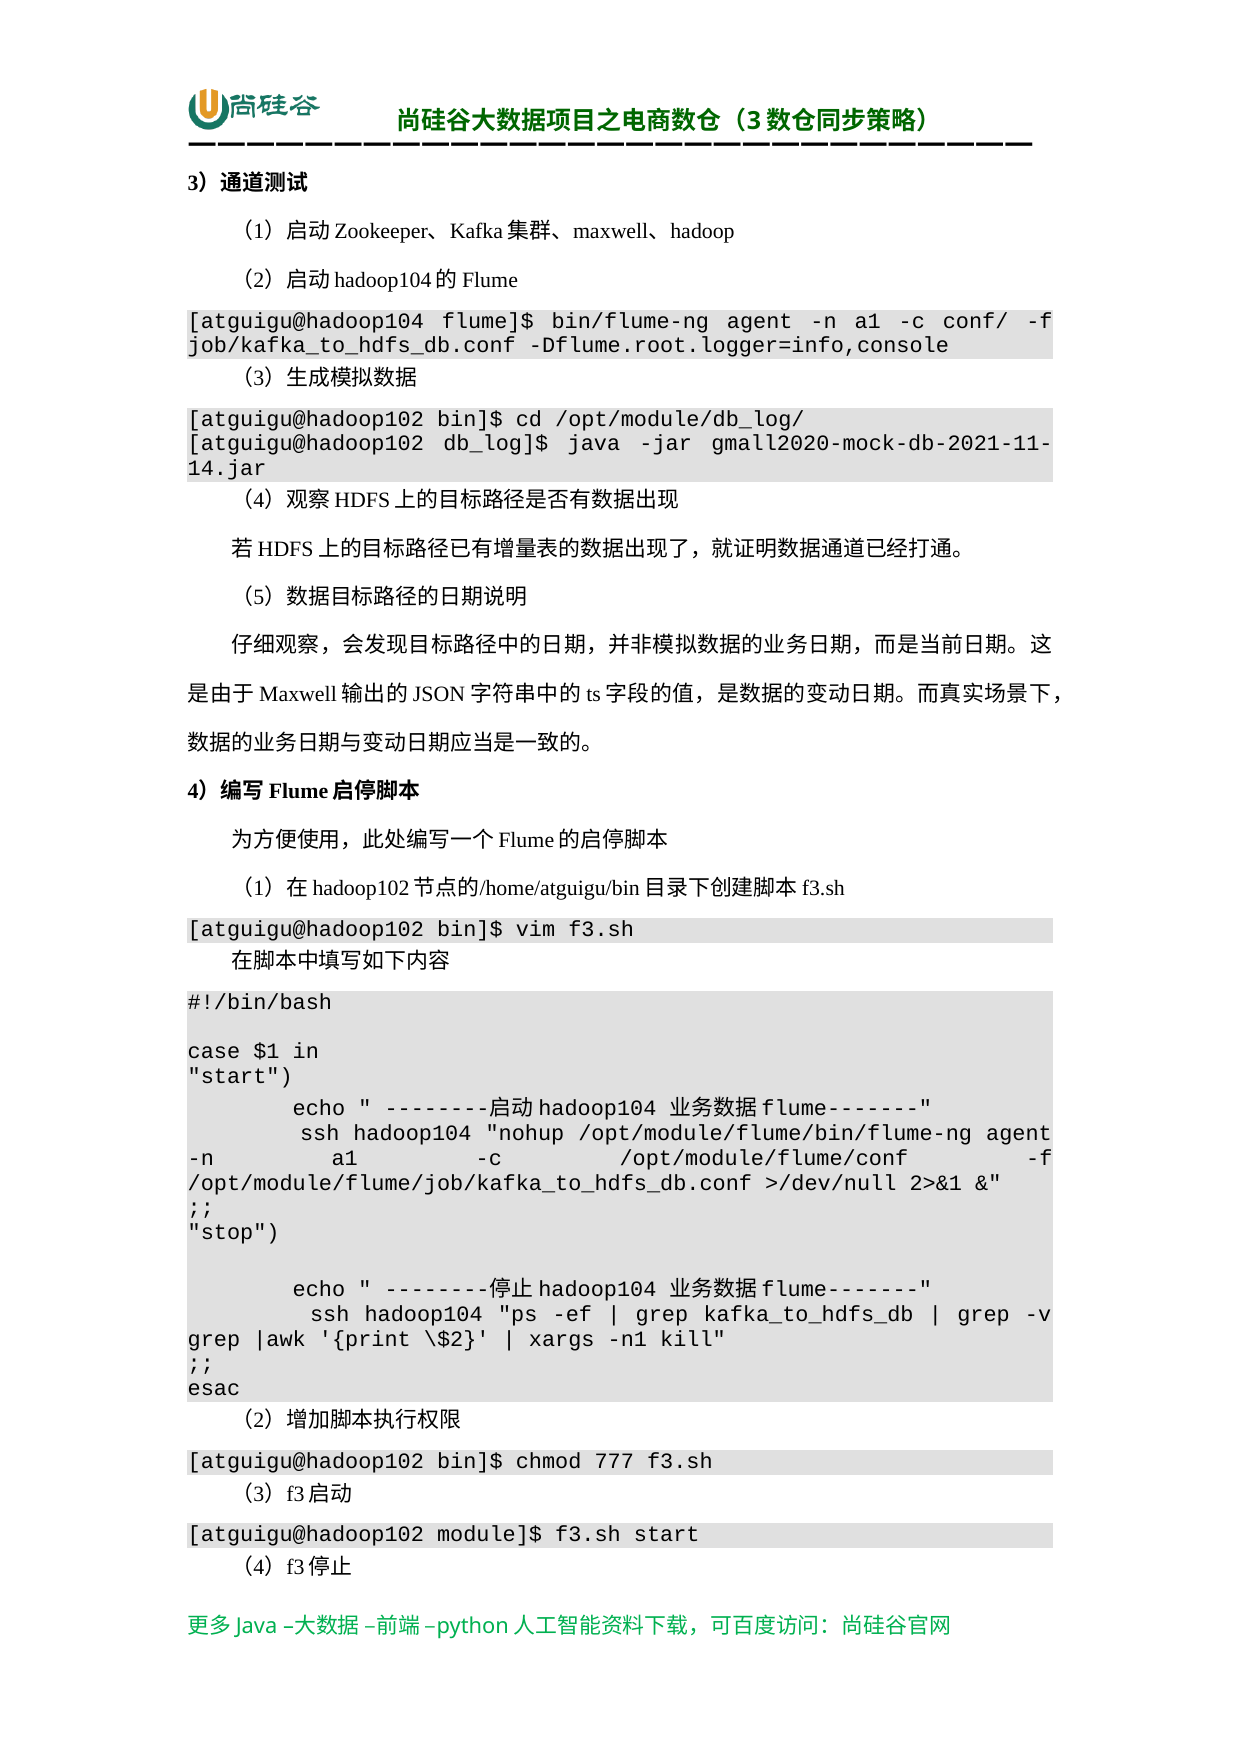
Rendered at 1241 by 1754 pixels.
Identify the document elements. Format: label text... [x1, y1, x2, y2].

text （2）启动hadoop104的Flume [231, 261, 1053, 294]
text ssh hadoop104 "ps -ef | grep kafka_to_hdfs_db | grep -v grep |awk '{print \$2}' | xargs -n1 kill" [187, 1303, 1053, 1352]
text （2）增加脚本执行权限 [187, 1402, 1053, 1434]
picture [187, 88, 320, 130]
text "stop") [187, 1221, 1053, 1246]
text [atguigu@hadoop102 bin]$ chmod 777 f3.sh [187, 1450, 1053, 1475]
text （1）启动Zookeeper、Kafka集群、maxwell、hadoop [231, 213, 1053, 246]
text [atguigu@hadoop102 module]$ f3.sh start [187, 1523, 1053, 1548]
text esac [187, 1377, 1053, 1402]
text [atguigu@hadoop102 bin]$ vim f3.sh [187, 918, 1053, 943]
text （4）观察HDFS上的目标路径是否有数据出现 [187, 482, 1053, 514]
text ssh hadoop104 "nohup /opt/module/flume/bin/flume-ng agent -n a1 -c /opt/module/flume/conf -f /opt/module/flume/job/kafka_to_hdfs_db.conf >/dev/null 2>&1 &" [187, 1122, 1053, 1197]
text "start") [187, 1065, 1053, 1090]
text 若HDFS上的目标路径已有增量表的数据出现了，就证明数据通道已经打通。 [187, 530, 1053, 563]
text 3）通道测试 [187, 165, 1053, 197]
text [atguigu@hadoop102 bin]$ cd /opt/module/db_log/ [187, 408, 1053, 432]
text case $1 in [187, 1041, 1053, 1065]
text [atguigu@hadoop102 db_log]$ java -jar gmall2020-mock-db-2021-11-14.jar [187, 432, 1053, 482]
text 4）编写Flume启停脚本 [187, 773, 1053, 805]
text （3）生成模拟数据 [187, 359, 1053, 392]
text 在脚本中填写如下内容 [187, 943, 1053, 975]
text （4）f3停止 [187, 1548, 1053, 1581]
text echo " --------停止 hadoop104 业务数据flume-------" [187, 1271, 1053, 1303]
text [atguigu@hadoop104 flume]$ bin/flume-ng agent -n a1 -c conf/ -f job/kafka_to_hdfs_db.conf -Dflume.root.logger=info,console [187, 310, 1053, 359]
text （1）在hadoop102节点的/home/atguigu/bin目录下创建脚本f3.sh [187, 869, 1053, 902]
text （3）f3启动 [187, 1475, 1053, 1508]
text echo " --------启动 hadoop104 业务数据flume-------" [187, 1090, 1053, 1122]
text 为方便使用，此处编写一个Flume的启停脚本 [187, 821, 1053, 854]
text ;; [187, 1197, 1053, 1221]
text ;; [187, 1352, 1053, 1377]
text 仔细观察，会发现目标路径中的日期，并非模拟数据的业务日期，而是当前日期。这是由于Maxwell输出的JSON字符串中的ts字段的值，是数据的变动日期。而真实场景下，数据的业务日期与变动日期应当是一致的。 [187, 627, 1053, 757]
text #!/bin/bash [187, 991, 1053, 1016]
text （5）数据目标路径的日期说明 [187, 579, 1053, 611]
